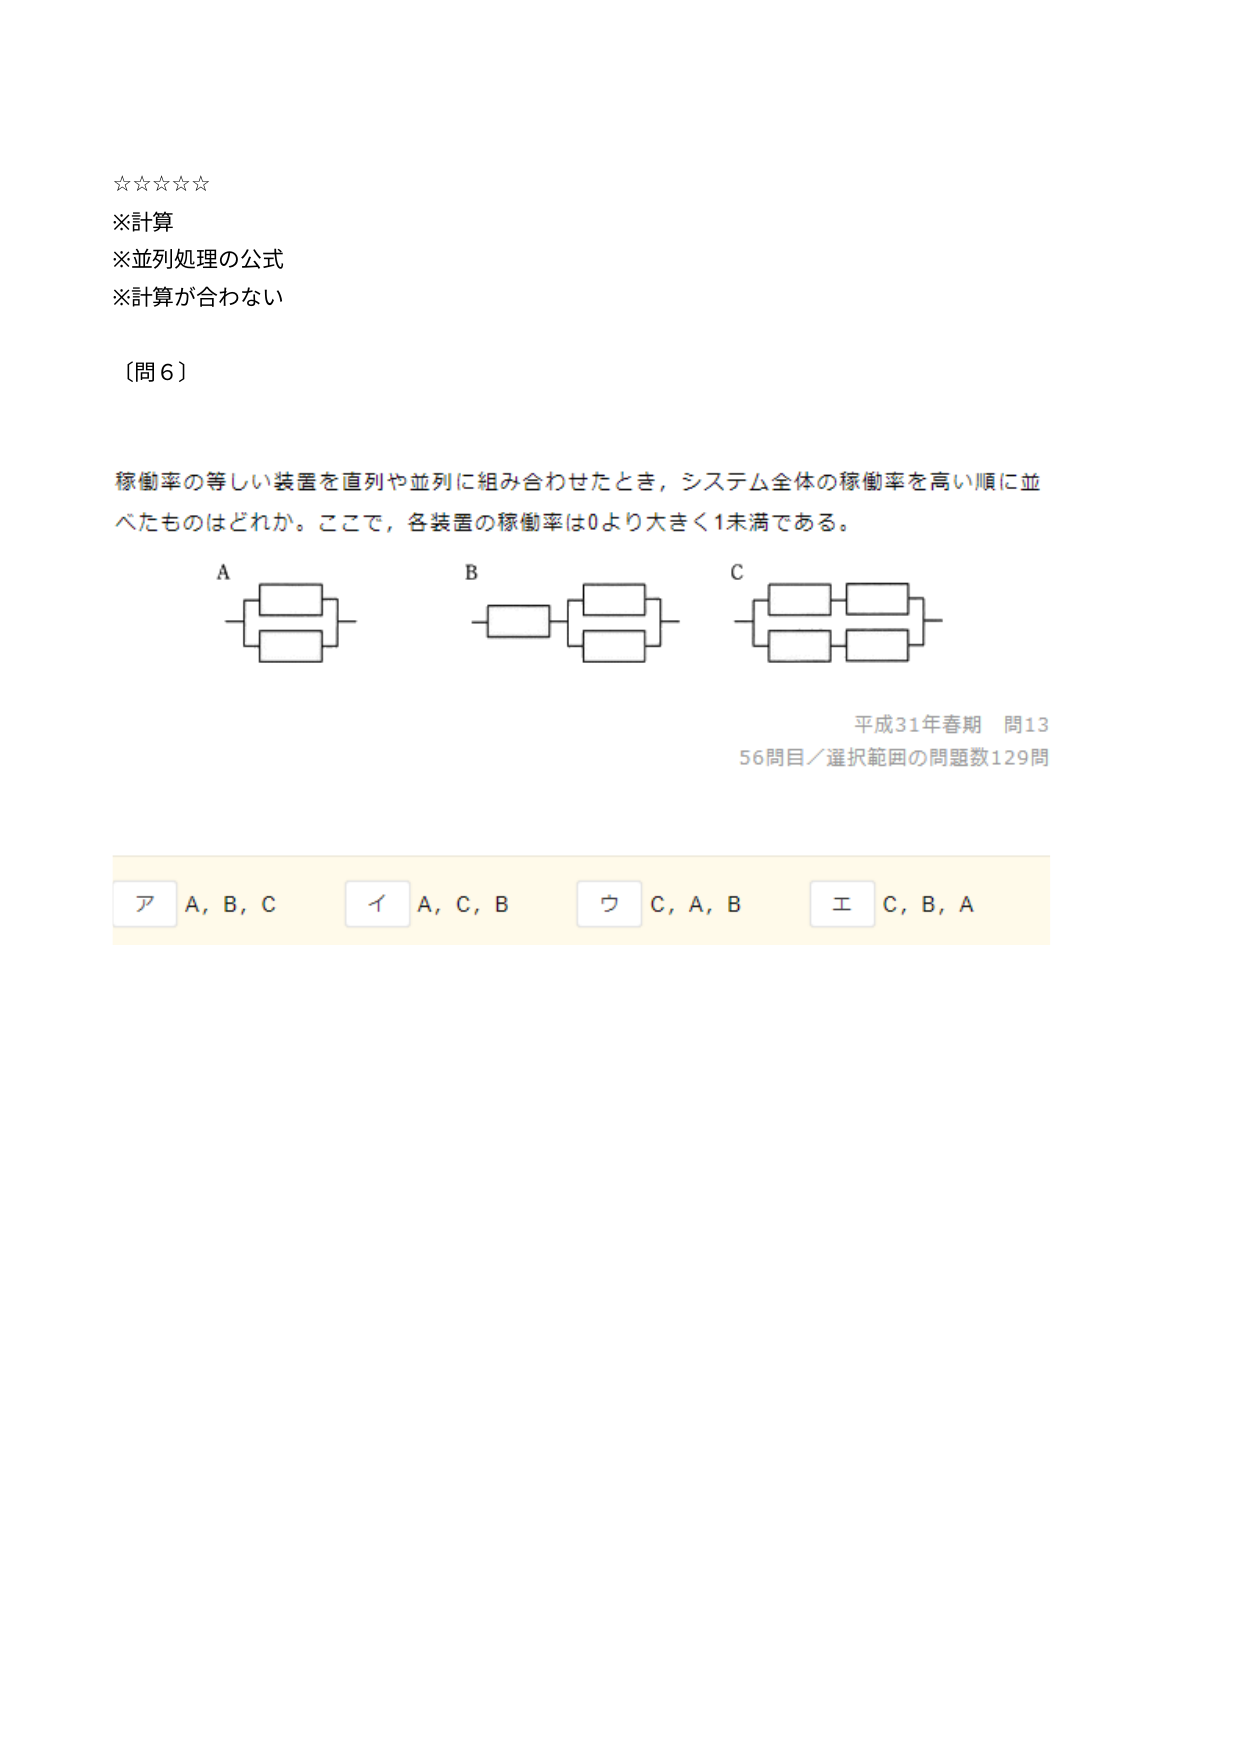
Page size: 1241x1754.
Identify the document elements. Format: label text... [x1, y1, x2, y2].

text ※計算 [112, 202, 1128, 239]
text ※並列処理の公式 [112, 239, 1128, 277]
picture [112, 464, 1050, 945]
text ※計算が合わない [112, 277, 1128, 314]
text ☆☆☆☆☆ [112, 164, 1128, 202]
text 〔問６〕 [112, 352, 1128, 389]
